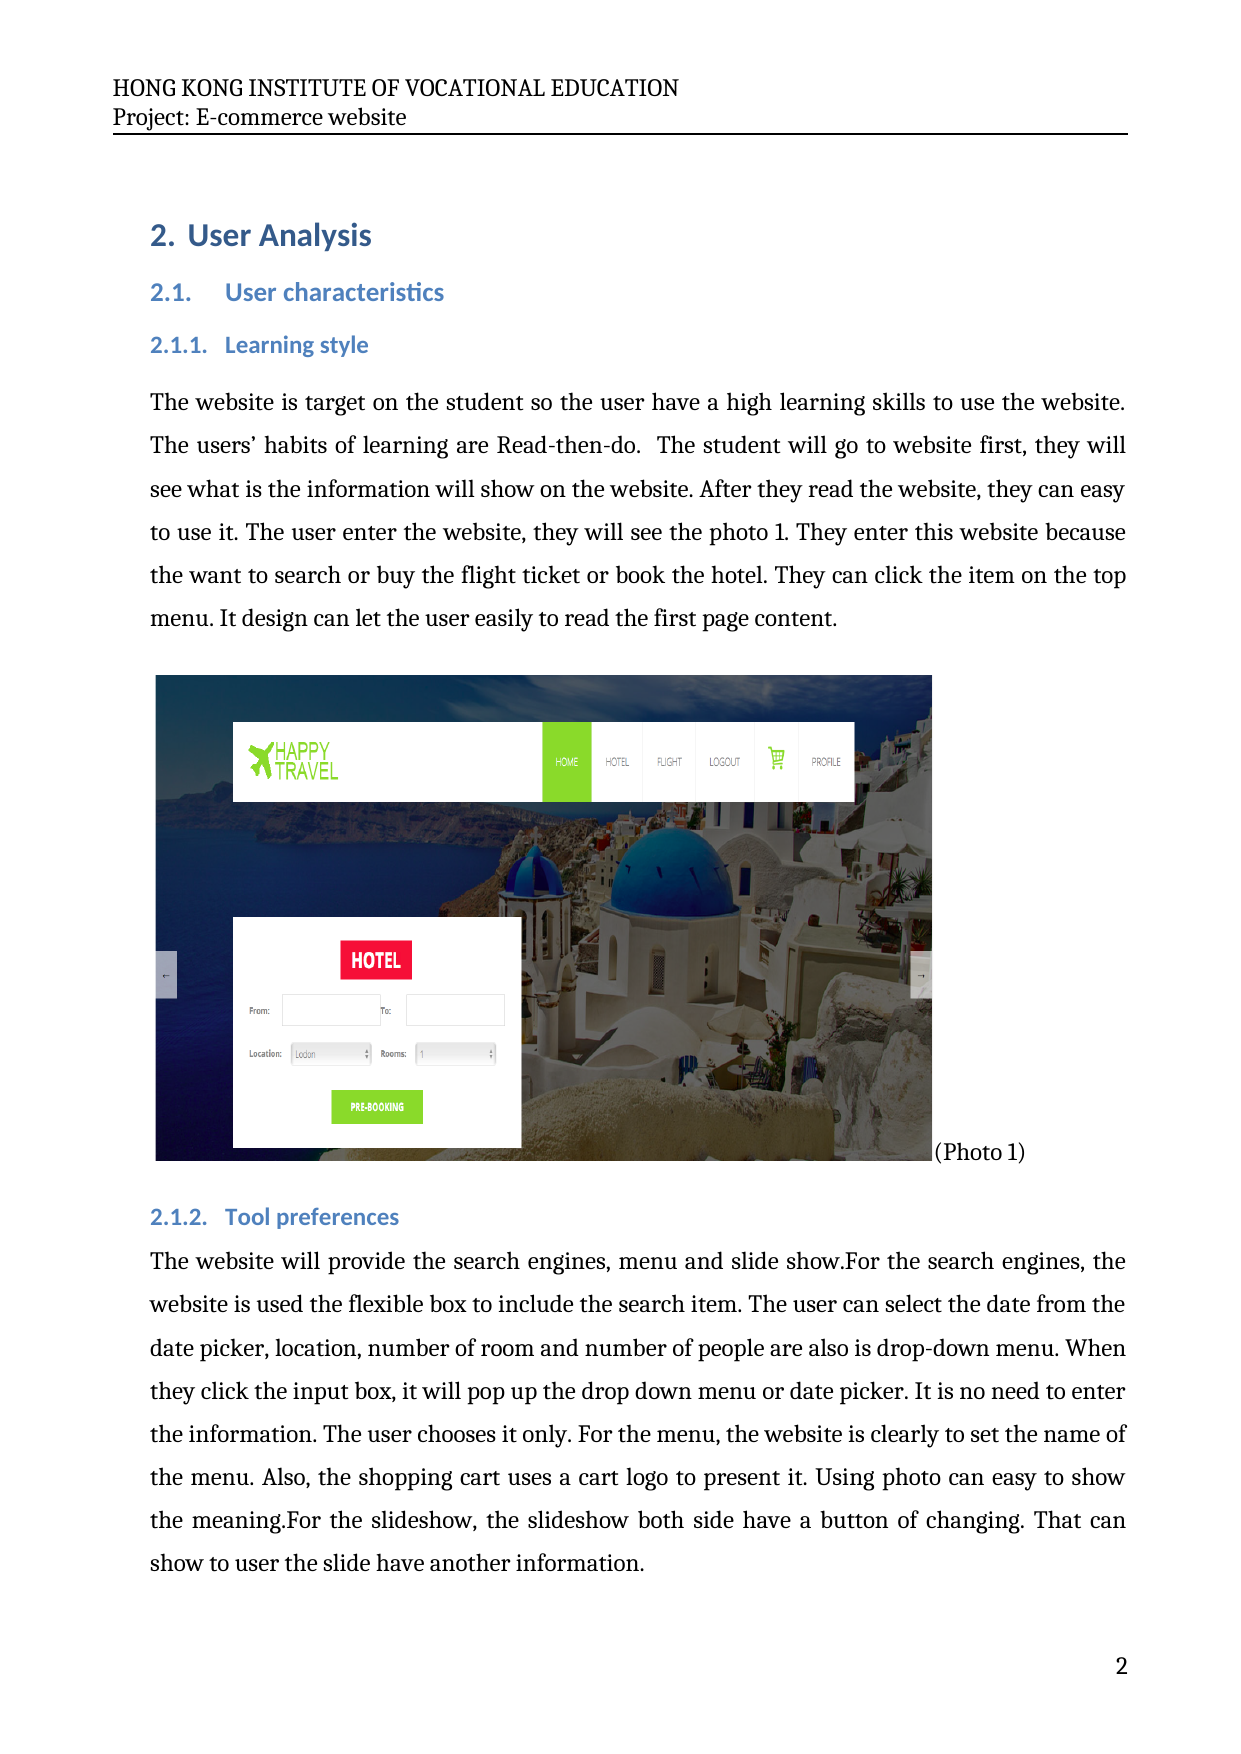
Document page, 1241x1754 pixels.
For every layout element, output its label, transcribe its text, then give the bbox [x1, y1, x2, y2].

subtitle Learning style [150, 329, 1128, 359]
text The website is target on the student so the user have a high learning skills to use the website. The users’ habits of learning are Read-then-do. The student will go to website first, they will see what is the information will show on the website. After they read the website, they can easy to use it. The user enter the website, they will see the photo 1. They enter this website because the want to search or buy the flight ticket or book the hotel. They can click the item on the top menu. It design can let the user easily to read the first page content. [150, 388, 1128, 633]
subtitle Tool preferences [150, 1201, 1128, 1232]
picture [155, 675, 934, 1161]
subtitle User characteristics [150, 275, 1128, 308]
subtitle User Analysis [150, 214, 1128, 254]
text The website will provide the search engines, menu and slide show.For the search engines, the website is used the flexible box to include the search item. The user can select the date from the date picker, location, number of room and number of people are also is drop-down menu. When they click the input box, it will pop up the drop down menu or date picker. It is no need to enter the information. The user chooses it only. For the menu, the website is clearly to set the name of the menu. Also, the shopping cart uses a cart logo to present it. Using photo can easy to show the meaning.For the slideshow, the slideshow both side have a button of changing. That can show to user the slide have another information. [150, 1247, 1128, 1578]
